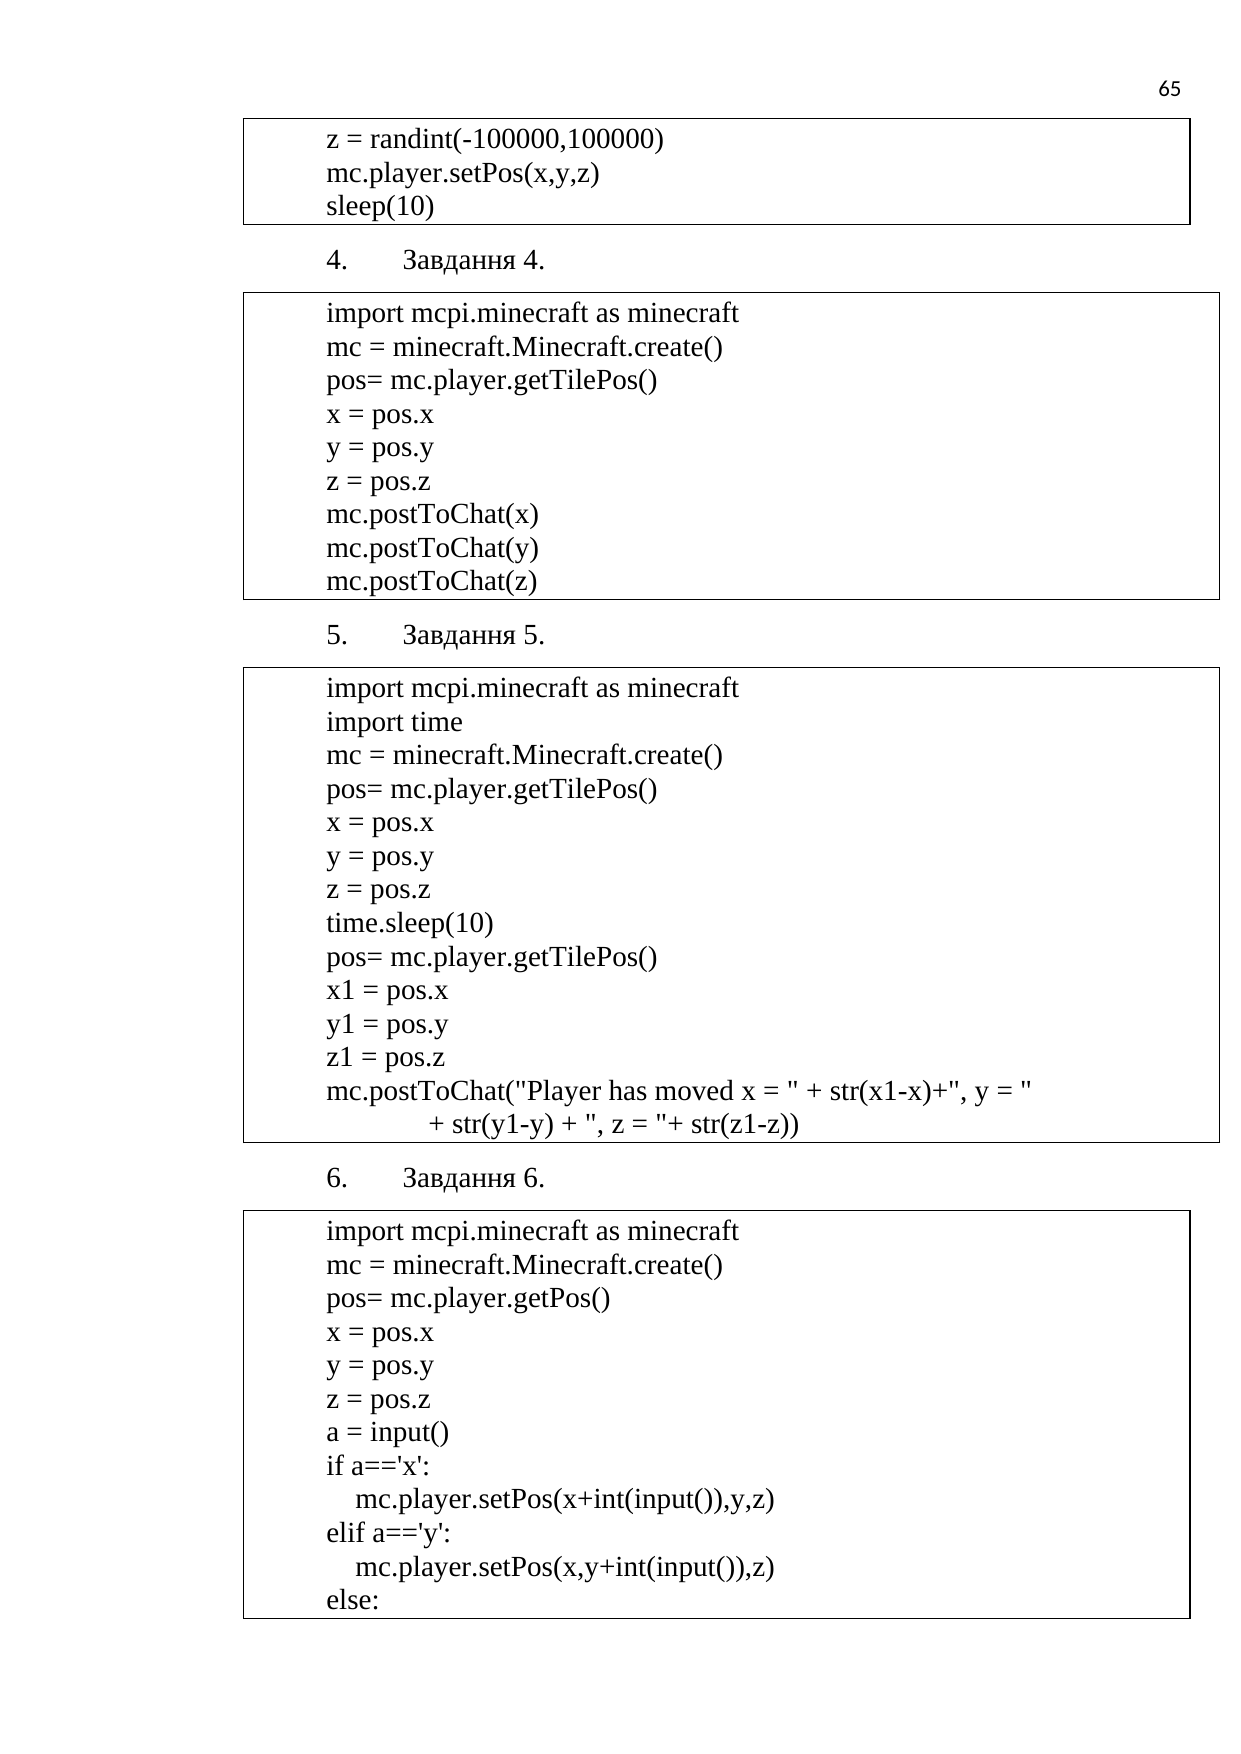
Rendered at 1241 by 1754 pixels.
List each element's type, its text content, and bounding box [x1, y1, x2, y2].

list mc.postToChat("Player has moved x = " + str(x1-x)+", y = " [244, 1070, 1219, 1103]
list elif a=='y': [244, 1512, 1189, 1546]
list mc = minecraft.Minecraft.create() [244, 326, 1219, 359]
list mc.player.setPos(x+int(input()),y,z) [244, 1478, 1189, 1512]
list mc = minecraft.Minecraft.create() [244, 734, 1219, 768]
list y1 = pos.y [244, 1003, 1219, 1036]
list pos= mc.player.getTilePos() [244, 936, 1219, 969]
list z = pos.z [244, 460, 1219, 493]
list mc.postToChat(z) [244, 560, 1219, 599]
list import mcpi.minecraft as minecraft [244, 668, 1219, 701]
list import mcpi.minecraft as minecraft [244, 293, 1219, 326]
list y = pos.y [244, 426, 1219, 460]
list mc.postToChat(x) [244, 493, 1219, 527]
list y = pos.y [244, 835, 1219, 868]
list sleep(10) [244, 185, 1189, 224]
list time.sleep(10) [244, 902, 1219, 936]
list x = pos.x [244, 393, 1219, 426]
list Завдання 6. [252, 1160, 1181, 1193]
list a = input() [244, 1411, 1189, 1445]
list mc.player.setPos(x,y+int(input()),z) [244, 1546, 1189, 1579]
list import mcpi.minecraft as minecraft [244, 1211, 1189, 1244]
list z = pos.z [244, 868, 1219, 902]
list mc = minecraft.Minecraft.create() [244, 1244, 1189, 1277]
list x = pos.x [244, 1311, 1189, 1344]
list x1 = pos.x [244, 969, 1219, 1003]
list + str(y1-y) + ", z = "+ str(z1-z)) [244, 1103, 1219, 1142]
list Завдання 4. [252, 242, 1211, 275]
list if a=='x': [244, 1445, 1189, 1478]
list z1 = pos.z [244, 1036, 1219, 1070]
list y = pos.y [244, 1344, 1189, 1378]
list mc.postToChat(y) [244, 527, 1219, 560]
list z = randint(-100000,100000) [244, 119, 1189, 152]
list pos= mc.player.getTilePos() [244, 768, 1219, 801]
list pos= mc.player.getPos() [244, 1277, 1189, 1311]
list import time [244, 701, 1219, 734]
list Завдання 5. [252, 617, 1211, 651]
list z = pos.z [244, 1378, 1189, 1411]
list else: [244, 1579, 1189, 1618]
list pos= mc.player.getTilePos() [244, 359, 1219, 393]
list x = pos.x [244, 801, 1219, 835]
list mc.player.setPos(x,y,z) [244, 152, 1189, 185]
